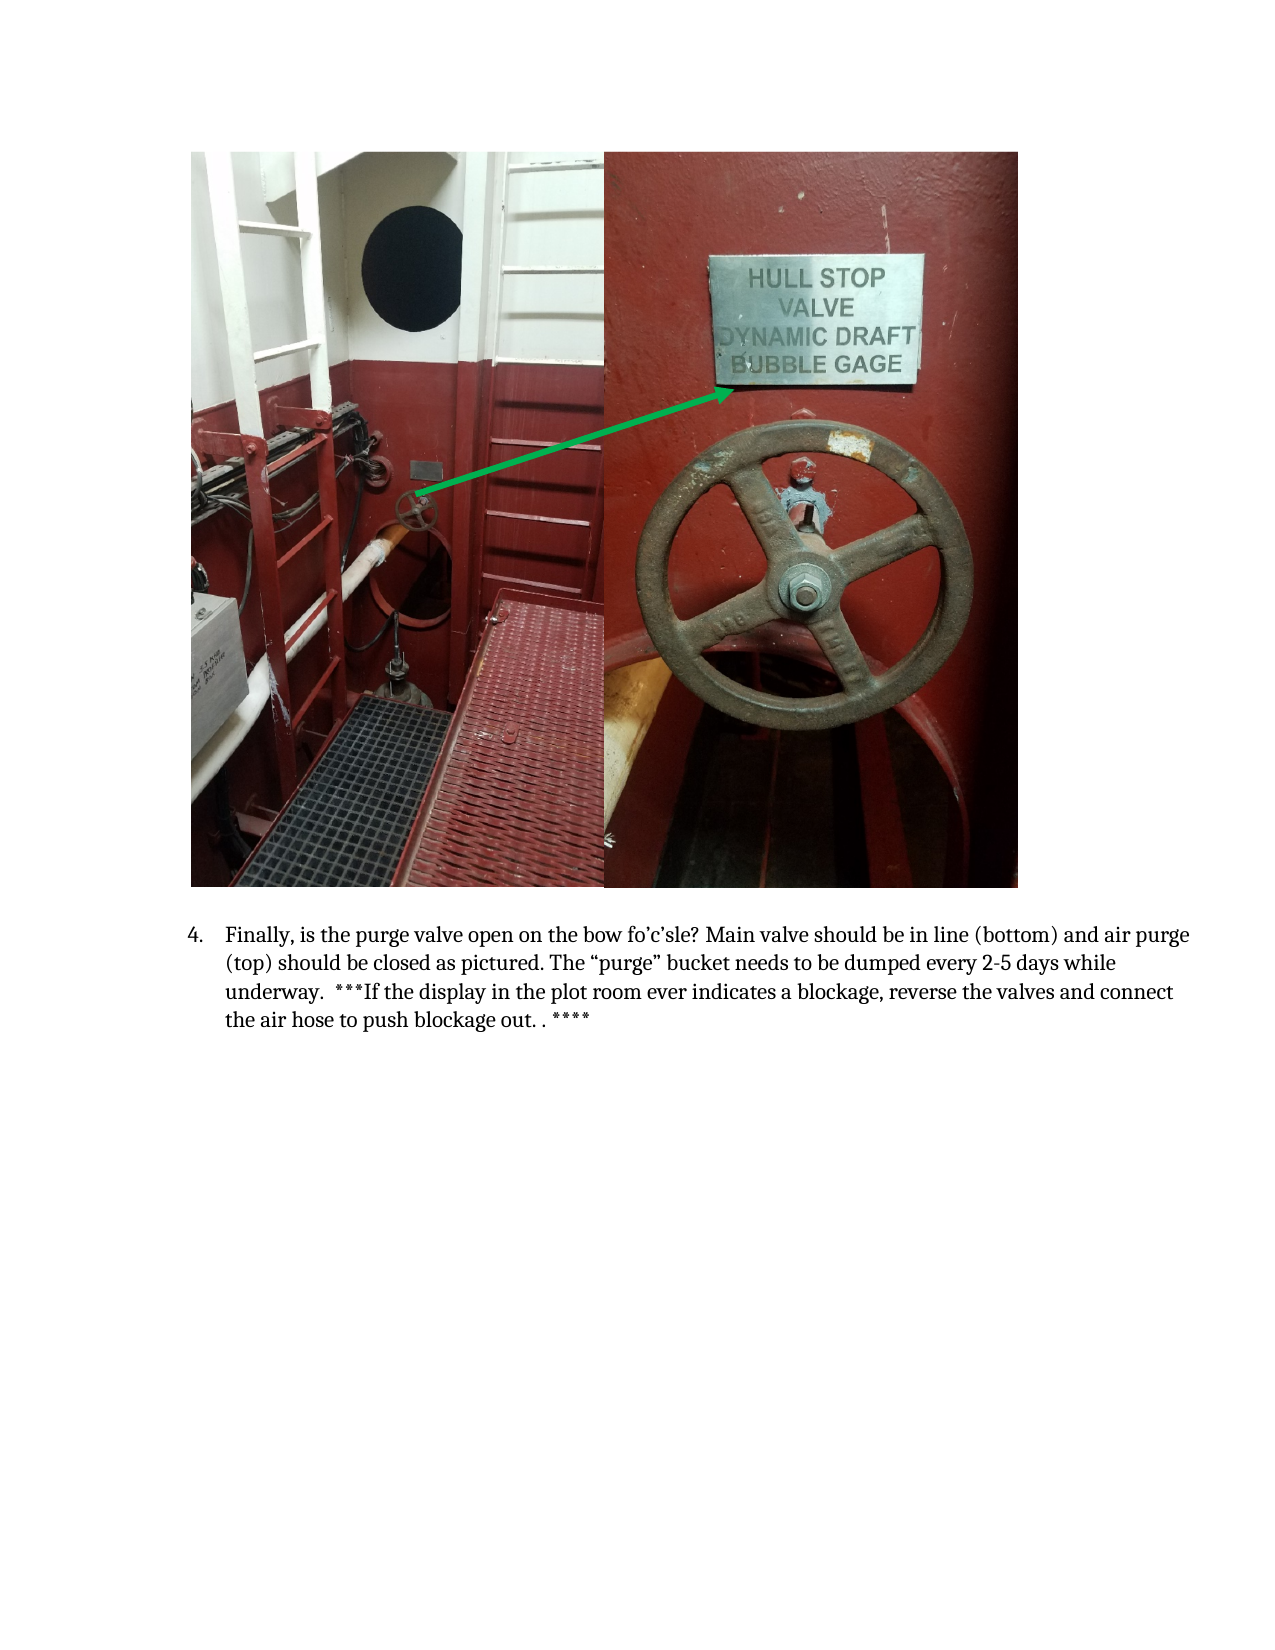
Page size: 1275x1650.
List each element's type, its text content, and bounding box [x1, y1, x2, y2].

picture [191, 152, 1018, 888]
list Finally, is the purge valve open on the bow fo’c’sle? Main valve should be in line (bottom) and air purge (top) should be closed as pictured. The “purge” bucket needs to be dumped every 2-5 days while underway. ***If the display in the plot room ever indicates a blockage, reverse the valves and connect the air hose to push blockage out. . **** [187, 922, 1191, 1033]
